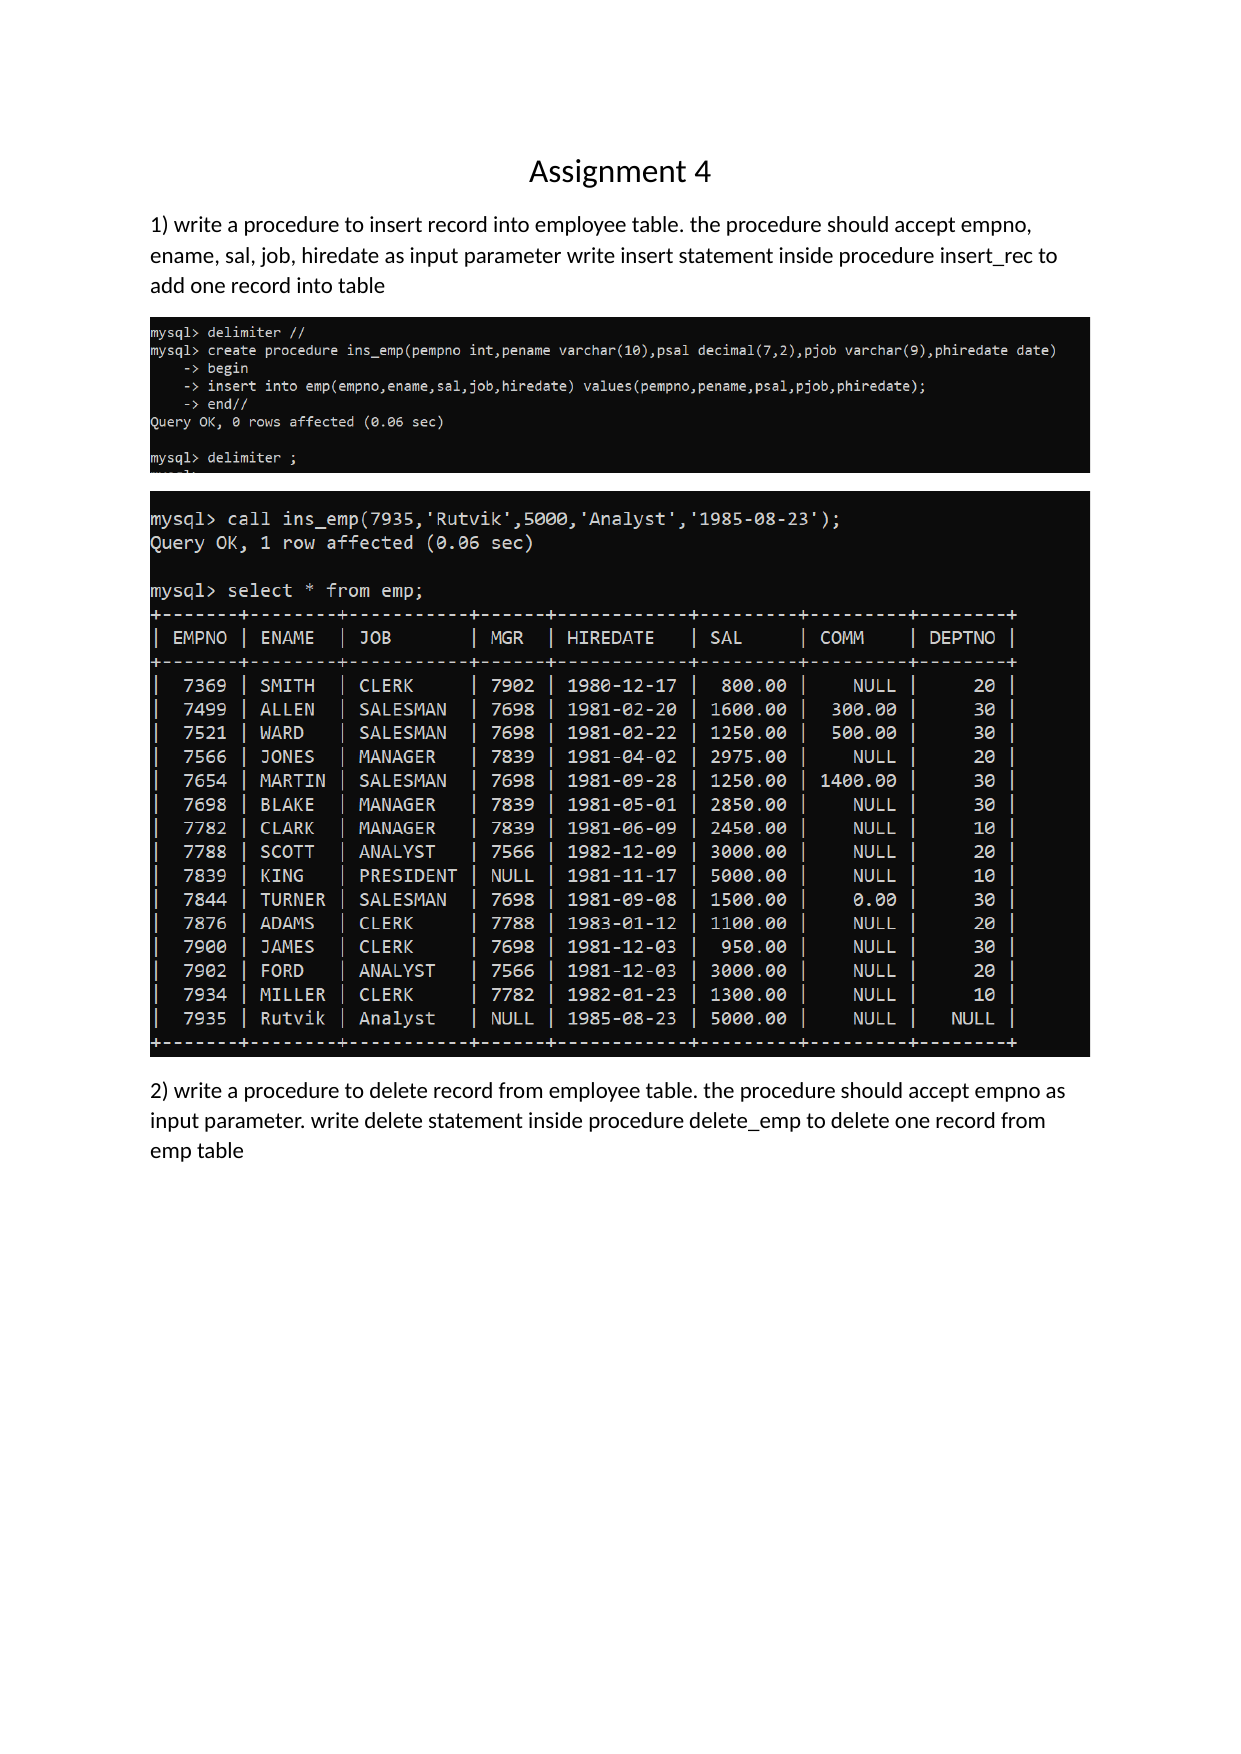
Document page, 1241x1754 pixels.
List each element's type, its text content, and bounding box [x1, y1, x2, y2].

text 1) write a procedure to insert record into employee table. the procedure should accept empno, ename, sal, job, hiredate as input parameter write insert statement inside procedure insert_rec to add one record into table [150, 211, 1090, 299]
picture [150, 317, 1091, 473]
picture [150, 491, 1091, 1057]
text Assignment 4 [150, 150, 1090, 191]
text 2) write a procedure to delete record from employee table. the procedure should accept empno as input parameter. write delete statement inside procedure delete_emp to delete one record from emp table [150, 1076, 1090, 1164]
